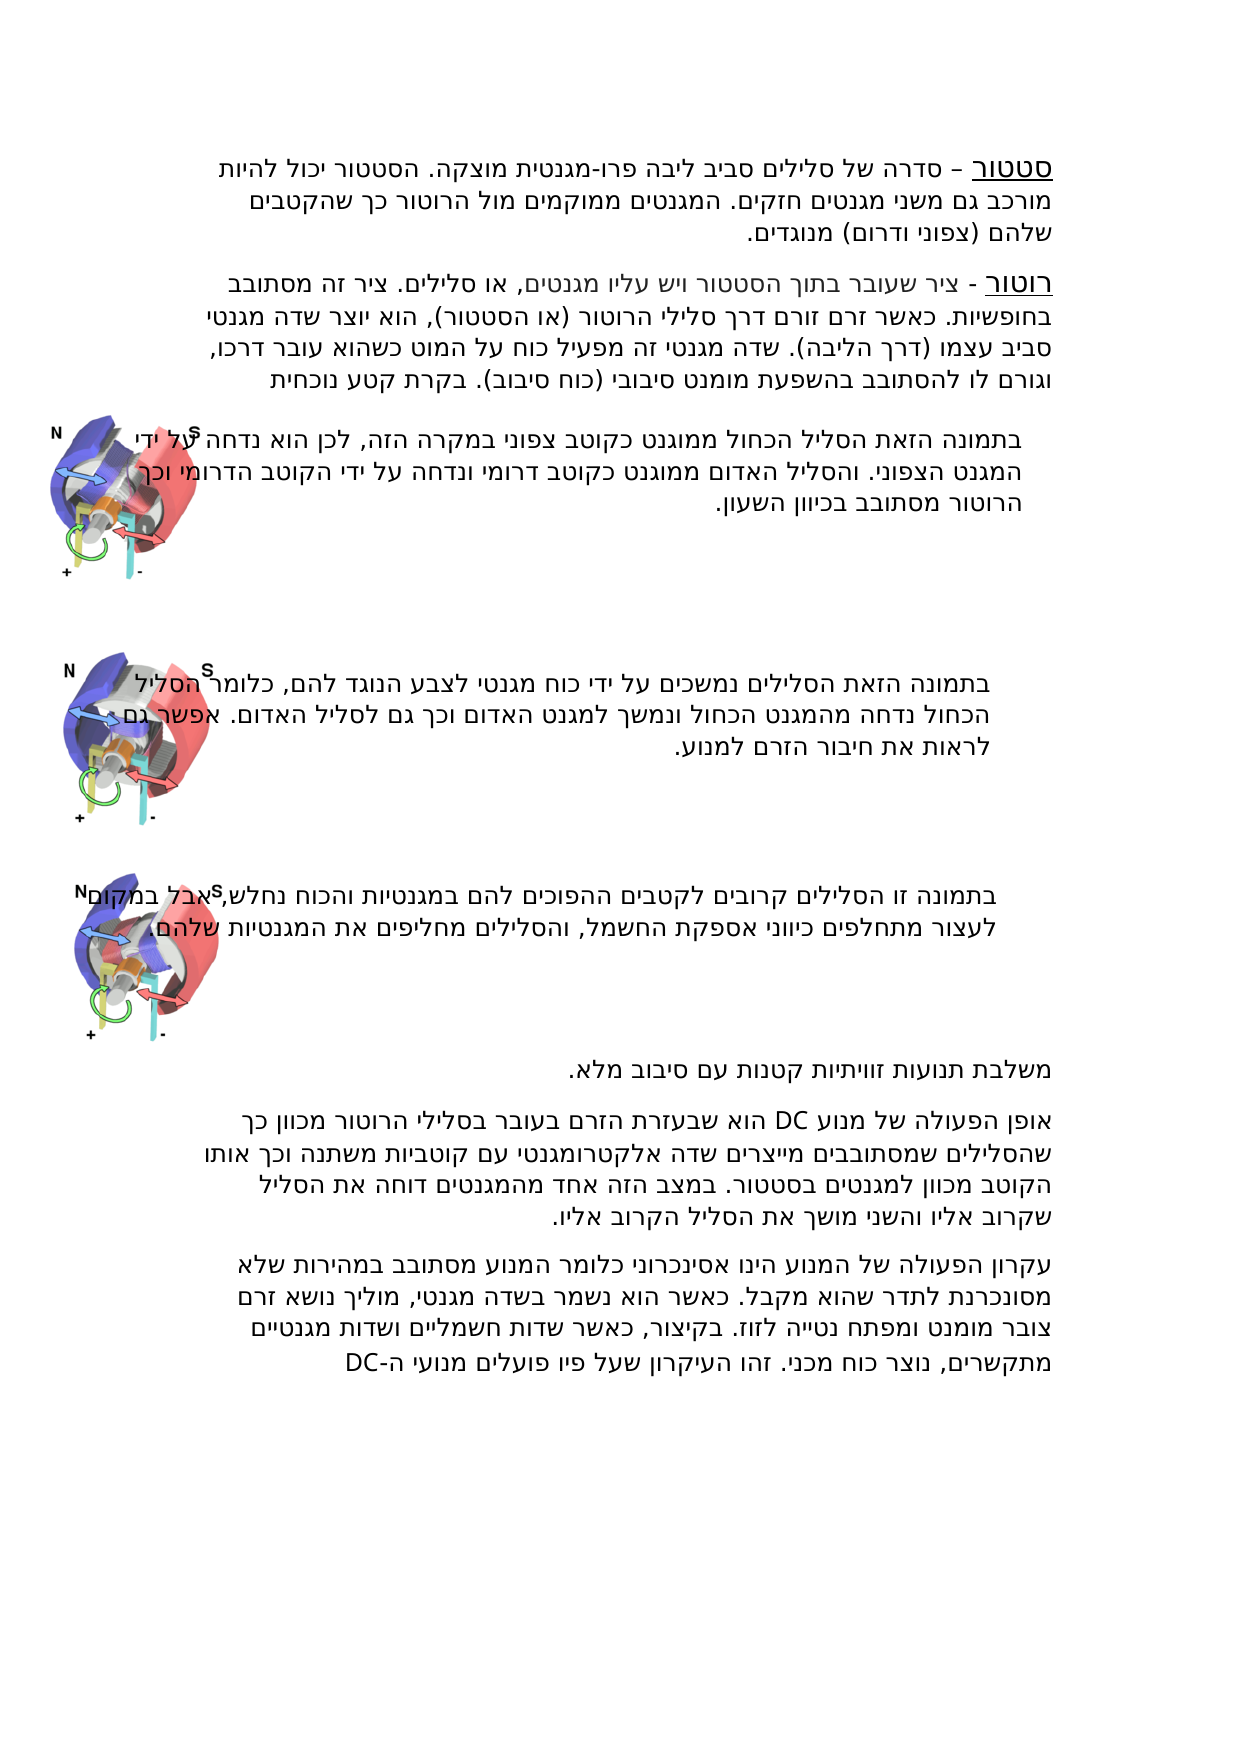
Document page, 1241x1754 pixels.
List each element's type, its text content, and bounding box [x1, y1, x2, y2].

text רוטור - ציר שעובר בתוך הסטטור ויש עליו מגנטים, או סלילים. ציר זה מסתובב בחופשיות. כאשר זרם זורם דרך סלילי הרוטור (או הסטטור), הוא יוצר שדה מגנטי סביב עצמו (דרך הליבה). שדה מגנטי זה מפעיל כוח על המוט כשהוא עובר דרכו, וגורם לו להסתובב בהשפעת מומנט סיבובי (כוח סיבוב). בקרת קטע נוכחית משלבת תנועות זוויתיות קטנות עם סיבוב מלא. [187, 266, 1053, 1084]
text עקרון הפעולה של המנוע הינו אסינכרוני כלומר המנוע מסתובב במהירות שלא מסונכרנת לתדר שהוא מקבל. כאשר הוא נשמר בשדה מגנטי, מוליך נושא זרם צובר מומנט ומפתח נטייה לזוז. בקיצור, כאשר שדות חשמליים ושדות מגנטיים מתקשרים, נוצר כוח מכני. זהו העיקרון שעל פיו פועלים מנועי ה-DC [187, 1250, 1053, 1379]
text אופן הפעולה של מנוע DC הוא שבעזרת הזרם בעובר בסלילי הרוטור מכוון כך שהסלילים שמסתובבים מייצרים שדה אלקטרומגנטי עם קוטביות משתנה וכך אותו הקוטב מכוון למגנטים בסטטור. במצב הזה אחד מהמגנטים דוחה את הסליל שקרוב אליו והשני מושך את הסליל הקרוב אליו. [187, 1103, 1053, 1231]
picture [23, 401, 221, 591]
text סטטור – סדרה של סלילים סביב ליבה פרו-מגנטית מוצקה. הסטטור יכול להיות מורכב גם משני מגנטים חזקים. המגנטים ממוקמים מול הרוטור כך שהקטבים שלהם (צפוני ודרום) מנוגדים. [187, 150, 1053, 247]
picture [36, 637, 234, 838]
picture [48, 859, 243, 1054]
